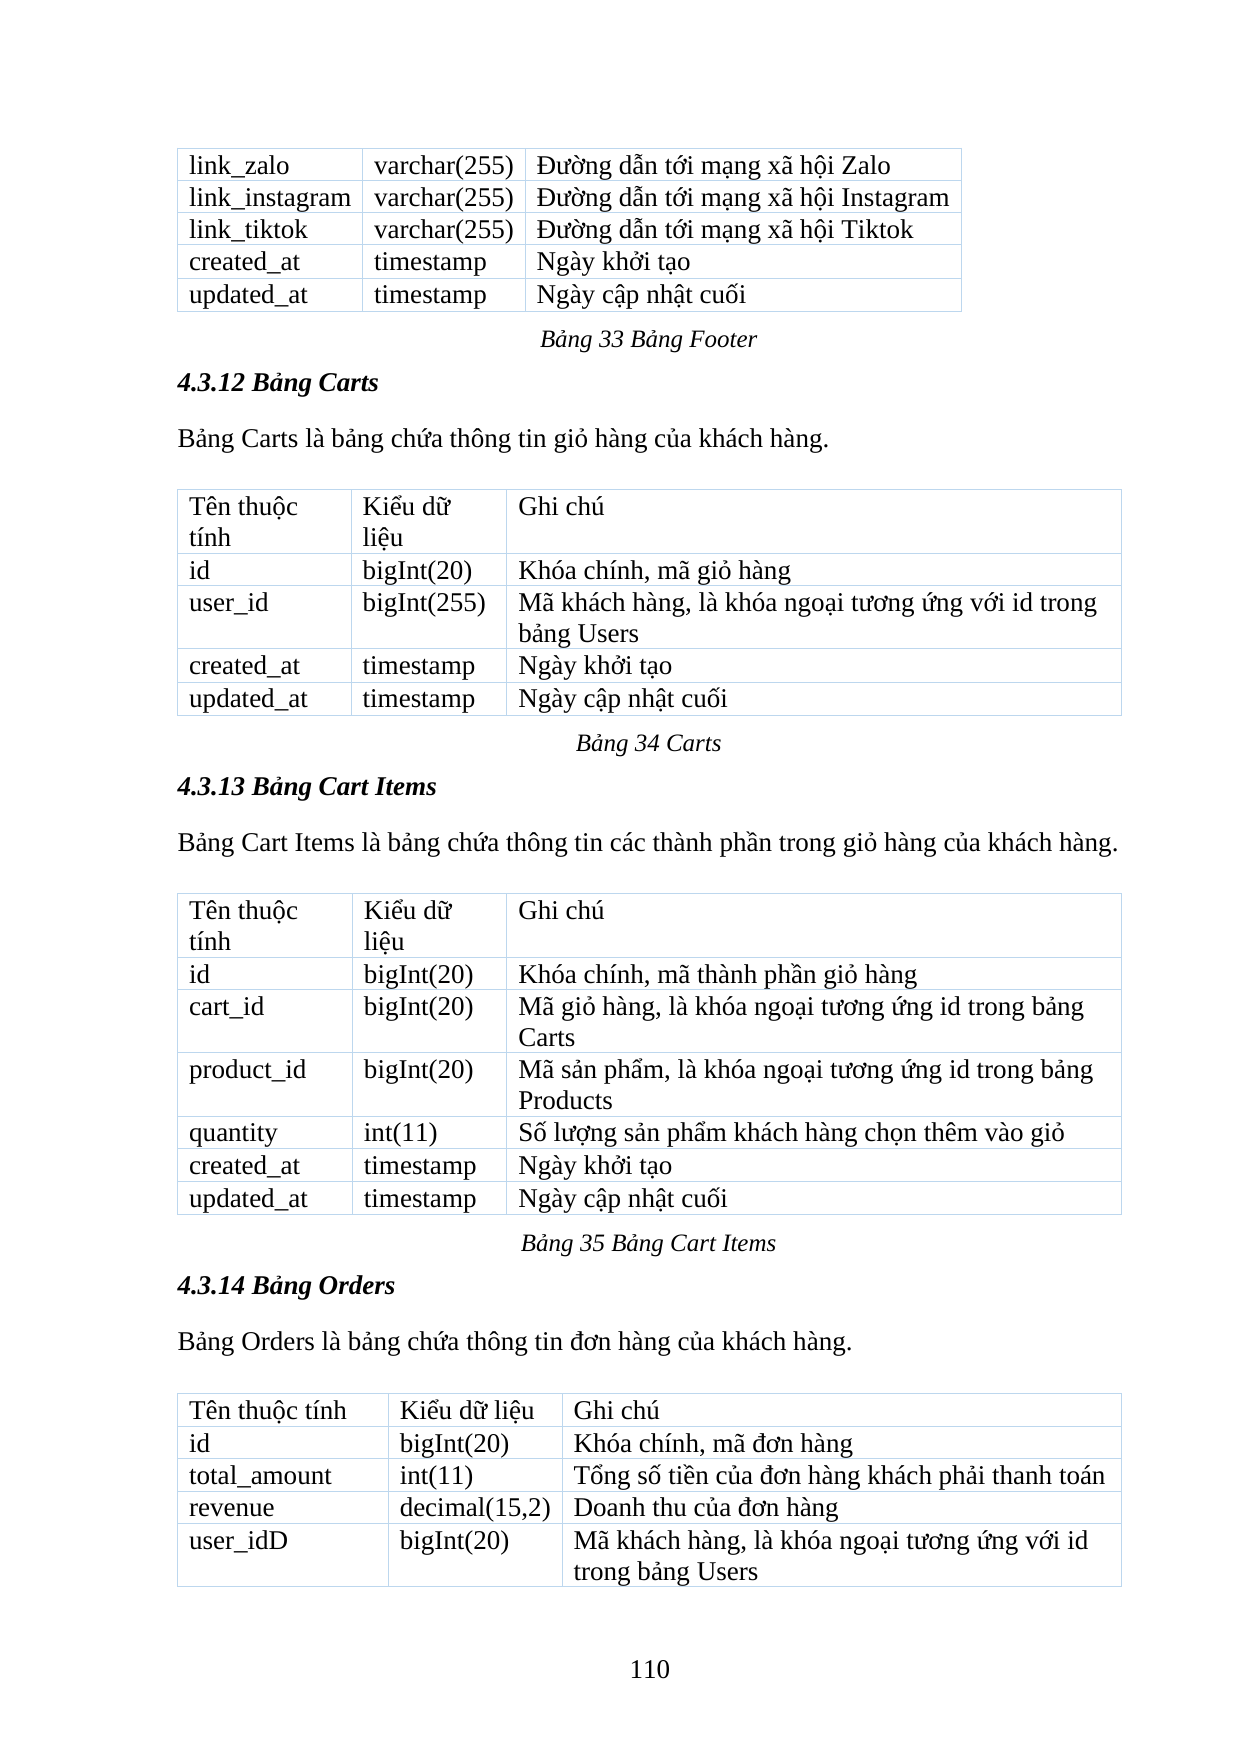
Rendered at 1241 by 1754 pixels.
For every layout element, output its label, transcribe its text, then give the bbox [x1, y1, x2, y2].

table_cell bigInt(20) [352, 554, 506, 585]
table_cell id [178, 958, 352, 989]
table_cell updated_at [178, 1182, 352, 1214]
subtitle Bảng Orders [177, 1269, 1122, 1300]
table_cell timestamp [352, 683, 506, 715]
table_cell bigInt(255) [352, 586, 506, 648]
table_cell created_at [178, 1149, 352, 1181]
table_cell total_amount [178, 1459, 388, 1491]
table_cell Mã khách hàng, là khóa ngoại tương ứng với id trong bảng Users [563, 1524, 1121, 1586]
table_header Ghi chú [507, 894, 1121, 957]
table_cell user_id [178, 586, 351, 648]
table_cell Mã giỏ hàng, là khóa ngoại tương ứng id trong bảng Carts [507, 990, 1121, 1052]
text Bảng Carts là bảng chứa thông tin giỏ hàng của khách hàng. [177, 422, 1122, 453]
table_cell int(11) [389, 1459, 562, 1491]
table_cell Tổng số tiền của đơn hàng khách phải thanh toán [563, 1459, 1121, 1491]
table_header Tên thuộc tính [178, 894, 352, 957]
table_cell decimal(15,2) [389, 1492, 562, 1523]
table_cell id [178, 554, 351, 585]
text Bảng 34 Carts [177, 728, 1122, 757]
table_header Tên thuộc tính [178, 1394, 388, 1426]
table_cell Đường dẫn tới mạng xã hội Instagram [526, 181, 961, 212]
table_cell Mã sản phẩm, là khóa ngoại tương ứng id trong bảng Products [507, 1053, 1121, 1116]
table_cell Ngày khởi tạo [507, 1149, 1121, 1181]
table_cell created_at [178, 649, 351, 682]
table_cell Ngày khởi tạo [507, 649, 1121, 682]
table_header Kiểu dữ liệu [389, 1394, 562, 1426]
text Bảng 35 Bảng Cart Items [177, 1228, 1122, 1257]
table_cell timestamp [353, 1182, 506, 1214]
table_cell int(11) [353, 1117, 506, 1148]
table_header Kiểu dữ liệu [352, 490, 506, 553]
table_cell bigInt(20) [389, 1524, 562, 1586]
table_cell Khóa chính, mã thành phần giỏ hàng [507, 958, 1121, 989]
table_header Kiểu dữ liệu [353, 894, 506, 957]
table_cell varchar(255) [363, 213, 525, 244]
table_cell bigInt(20) [353, 990, 506, 1052]
text Bảng Cart Items là bảng chứa thông tin các thành phần trong giỏ hàng của khách hàng. [177, 826, 1122, 857]
table_cell updated_at [178, 279, 362, 311]
table_cell cart_id [178, 990, 352, 1052]
table_cell timestamp [363, 279, 525, 311]
text Bảng 33 Bảng Footer [177, 324, 1122, 353]
subtitle Bảng Cart Items [177, 770, 1122, 801]
table_cell created_at [178, 245, 362, 278]
table_cell bigInt(20) [353, 1053, 506, 1116]
table_cell Mã khách hàng, là khóa ngoại tương ứng với id trong bảng Users [507, 586, 1121, 648]
subtitle Bảng Carts [177, 366, 1122, 397]
table_cell varchar(255) [363, 149, 525, 180]
table_header Ghi chú [507, 490, 1121, 553]
table_cell Ngày cập nhật cuối [526, 279, 961, 311]
table_cell updated_at [178, 683, 351, 715]
table_cell revenue [178, 1492, 388, 1523]
table_cell link_instagram [178, 181, 362, 212]
table_cell timestamp [352, 649, 506, 682]
table_cell bigInt(20) [353, 958, 506, 989]
table_cell link_tiktok [178, 213, 362, 244]
table_cell bigInt(20) [389, 1427, 562, 1458]
table_cell timestamp [363, 245, 525, 278]
table_cell Đường dẫn tới mạng xã hội Tiktok [526, 213, 961, 244]
table_header Tên thuộc tính [178, 490, 351, 553]
table_cell id [178, 1427, 388, 1458]
table_cell quantity [178, 1117, 352, 1148]
text Bảng Orders là bảng chứa thông tin đơn hàng của khách hàng. [177, 1325, 1122, 1356]
table_cell user_idD [178, 1524, 388, 1586]
table_cell Ngày khởi tạo [526, 245, 961, 278]
table_cell Đường dẫn tới mạng xã hội Zalo [526, 149, 961, 180]
table_cell timestamp [353, 1149, 506, 1181]
table_cell Ngày cập nhật cuối [507, 683, 1121, 715]
table_cell product_id [178, 1053, 352, 1116]
table_cell Khóa chính, mã giỏ hàng [507, 554, 1121, 585]
table_cell Khóa chính, mã đơn hàng [563, 1427, 1121, 1458]
table_cell Ngày cập nhật cuối [507, 1182, 1121, 1214]
table_cell varchar(255) [363, 181, 525, 212]
table_cell link_zalo [178, 149, 362, 180]
table_cell Số lượng sản phẩm khách hàng chọn thêm vào giỏ [507, 1117, 1121, 1148]
table_cell Doanh thu của đơn hàng [563, 1492, 1121, 1523]
table_header Ghi chú [563, 1394, 1121, 1426]
